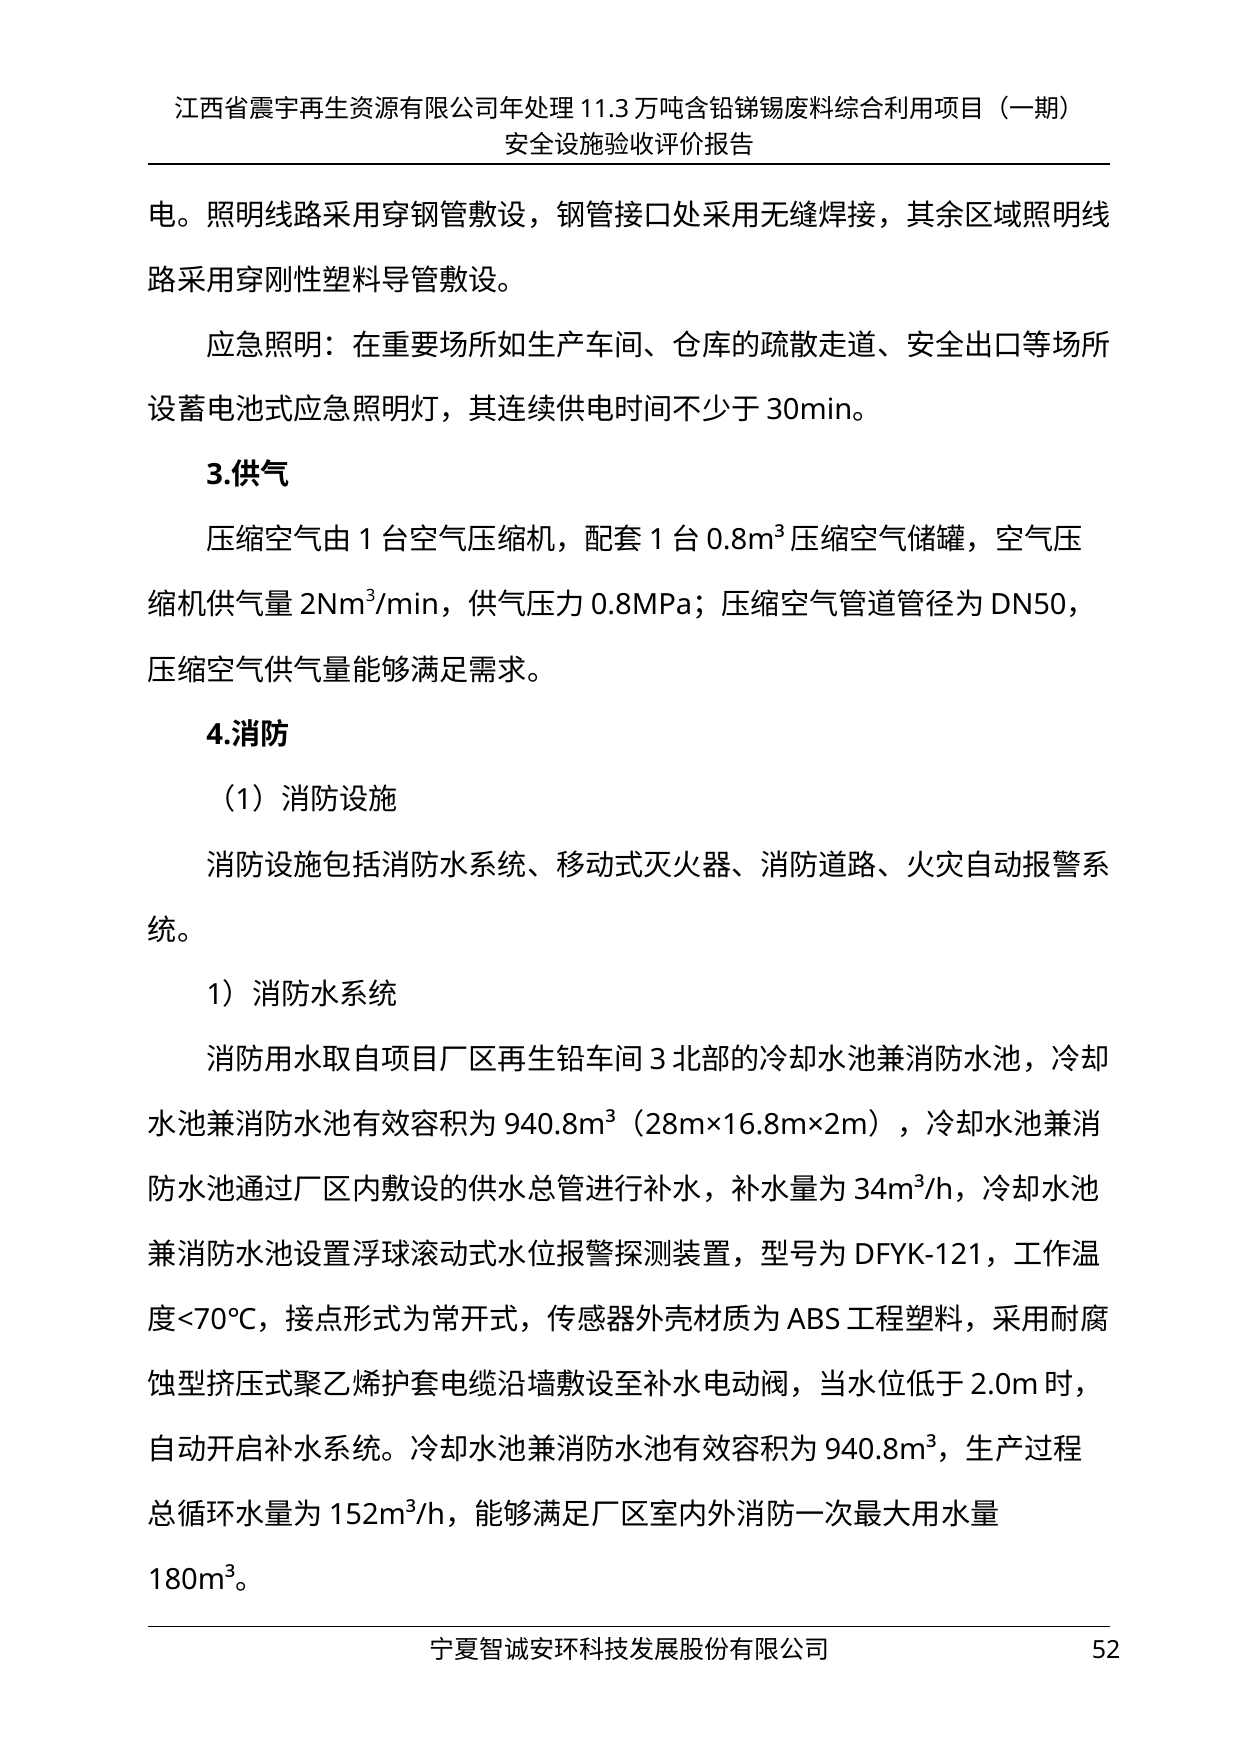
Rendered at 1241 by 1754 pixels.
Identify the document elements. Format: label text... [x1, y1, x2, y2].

text 压缩空气由1台空气压缩机，配套1台0.8m³压缩空气储罐，空气压缩机供气量2Nm3/min，供气压力0.8MPa；压缩空气管道管径为DN50，压缩空气供气量能够满足需求。 [148, 505, 1110, 700]
text 消防设施包括消防水系统、移动式灭火器、消防道路、火灾自动报警系统。 [148, 830, 1110, 960]
text 4.消防 [148, 700, 1110, 765]
text 1）消防水系统 [148, 960, 1110, 1025]
text 3.供气 [148, 440, 1110, 505]
text 消防用水取自项目厂区再生铅车间3北部的冷却水池兼消防水池，冷却水池兼消防水池有效容积为940.8m³（28m×16.8m×2m），冷却水池兼消防水池通过厂区内敷设的供水总管进行补水，补水量为34m³/h，冷却水池兼消防水池设置浮球滚动式水位报警探测装置，型号为DFYK-121，工作温度<70℃，接点形式为常开式，传感器外壳材质为ABS工程塑料，采用耐腐蚀型挤压式聚乙烯护套电缆沿墙敷设至补水电动阀，当水位低于2.0m时，自动开启补水系统。冷却水池兼消防水池有效容积为940.8m³，生产过程总循环水量为152m³/h，能够满足厂区室内外消防一次最大用水量180m³。 [148, 1025, 1110, 1610]
text （1）消防设施 [148, 765, 1110, 830]
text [148, 180, 1110, 310]
text 应急照明：在重要场所如生产车间、仓库的疏散走道、安全出口等场所设蓄电池式应急照明灯，其连续供电时间不少于30min。 [148, 310, 1110, 440]
